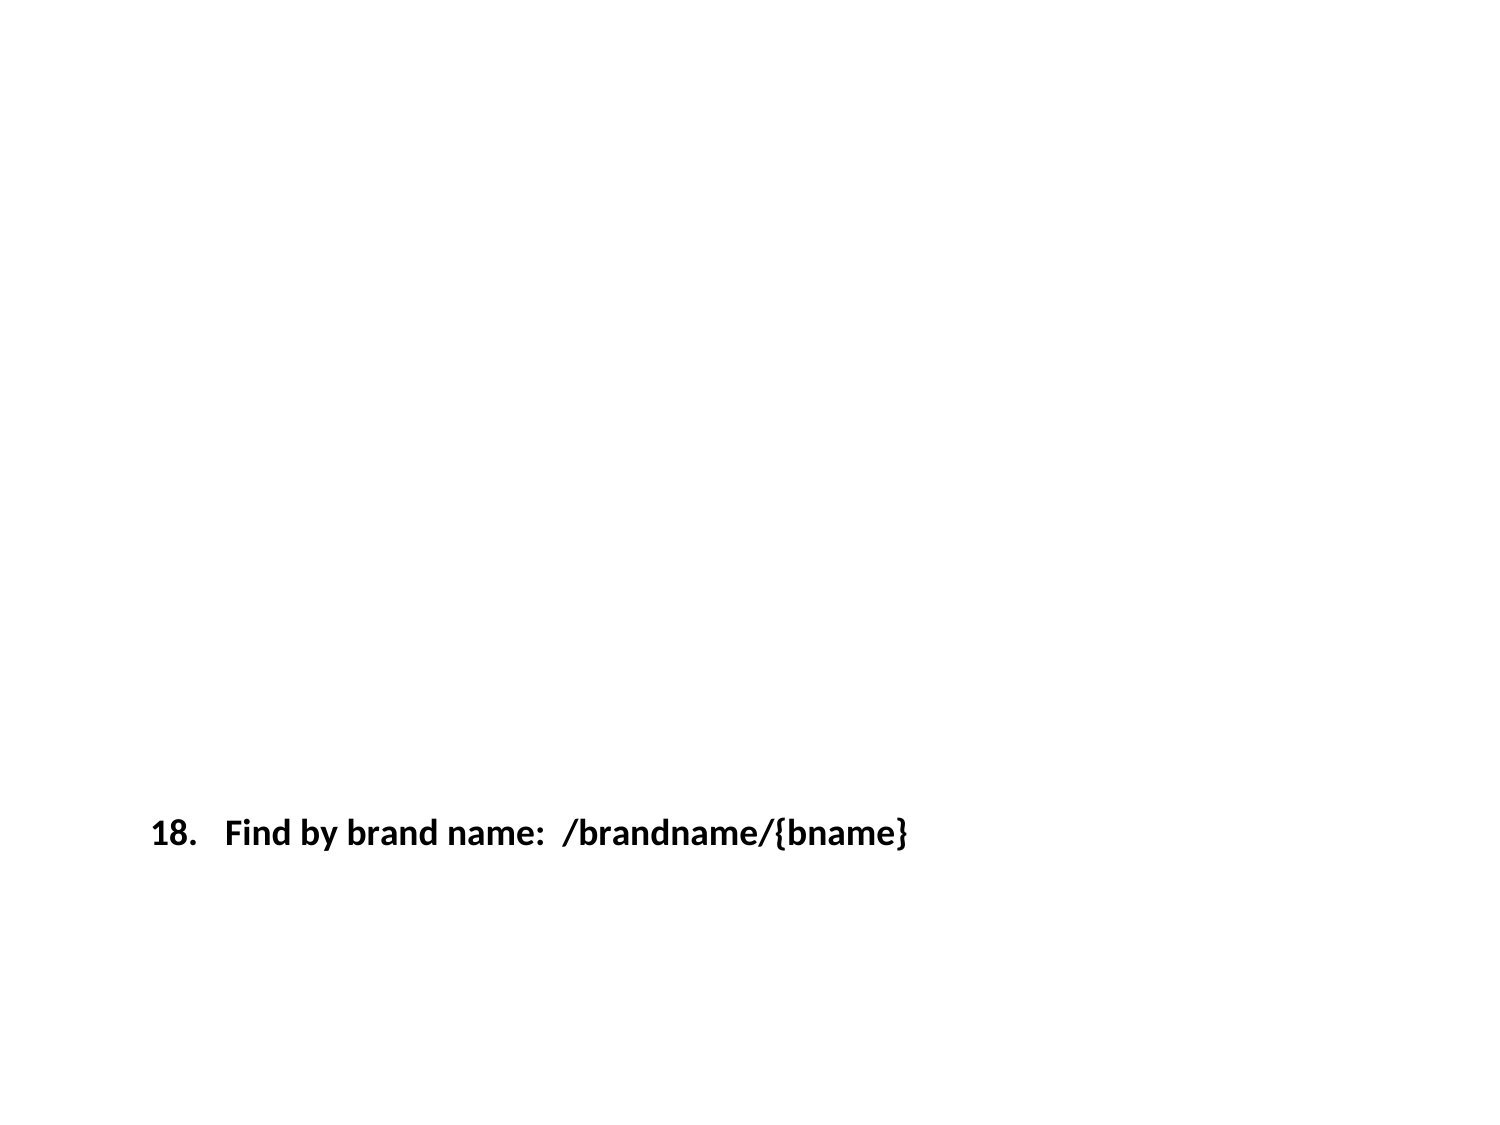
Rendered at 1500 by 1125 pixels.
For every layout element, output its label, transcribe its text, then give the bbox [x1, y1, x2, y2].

list Find by brand name: /brandname/{bname} [150, 809, 1485, 855]
